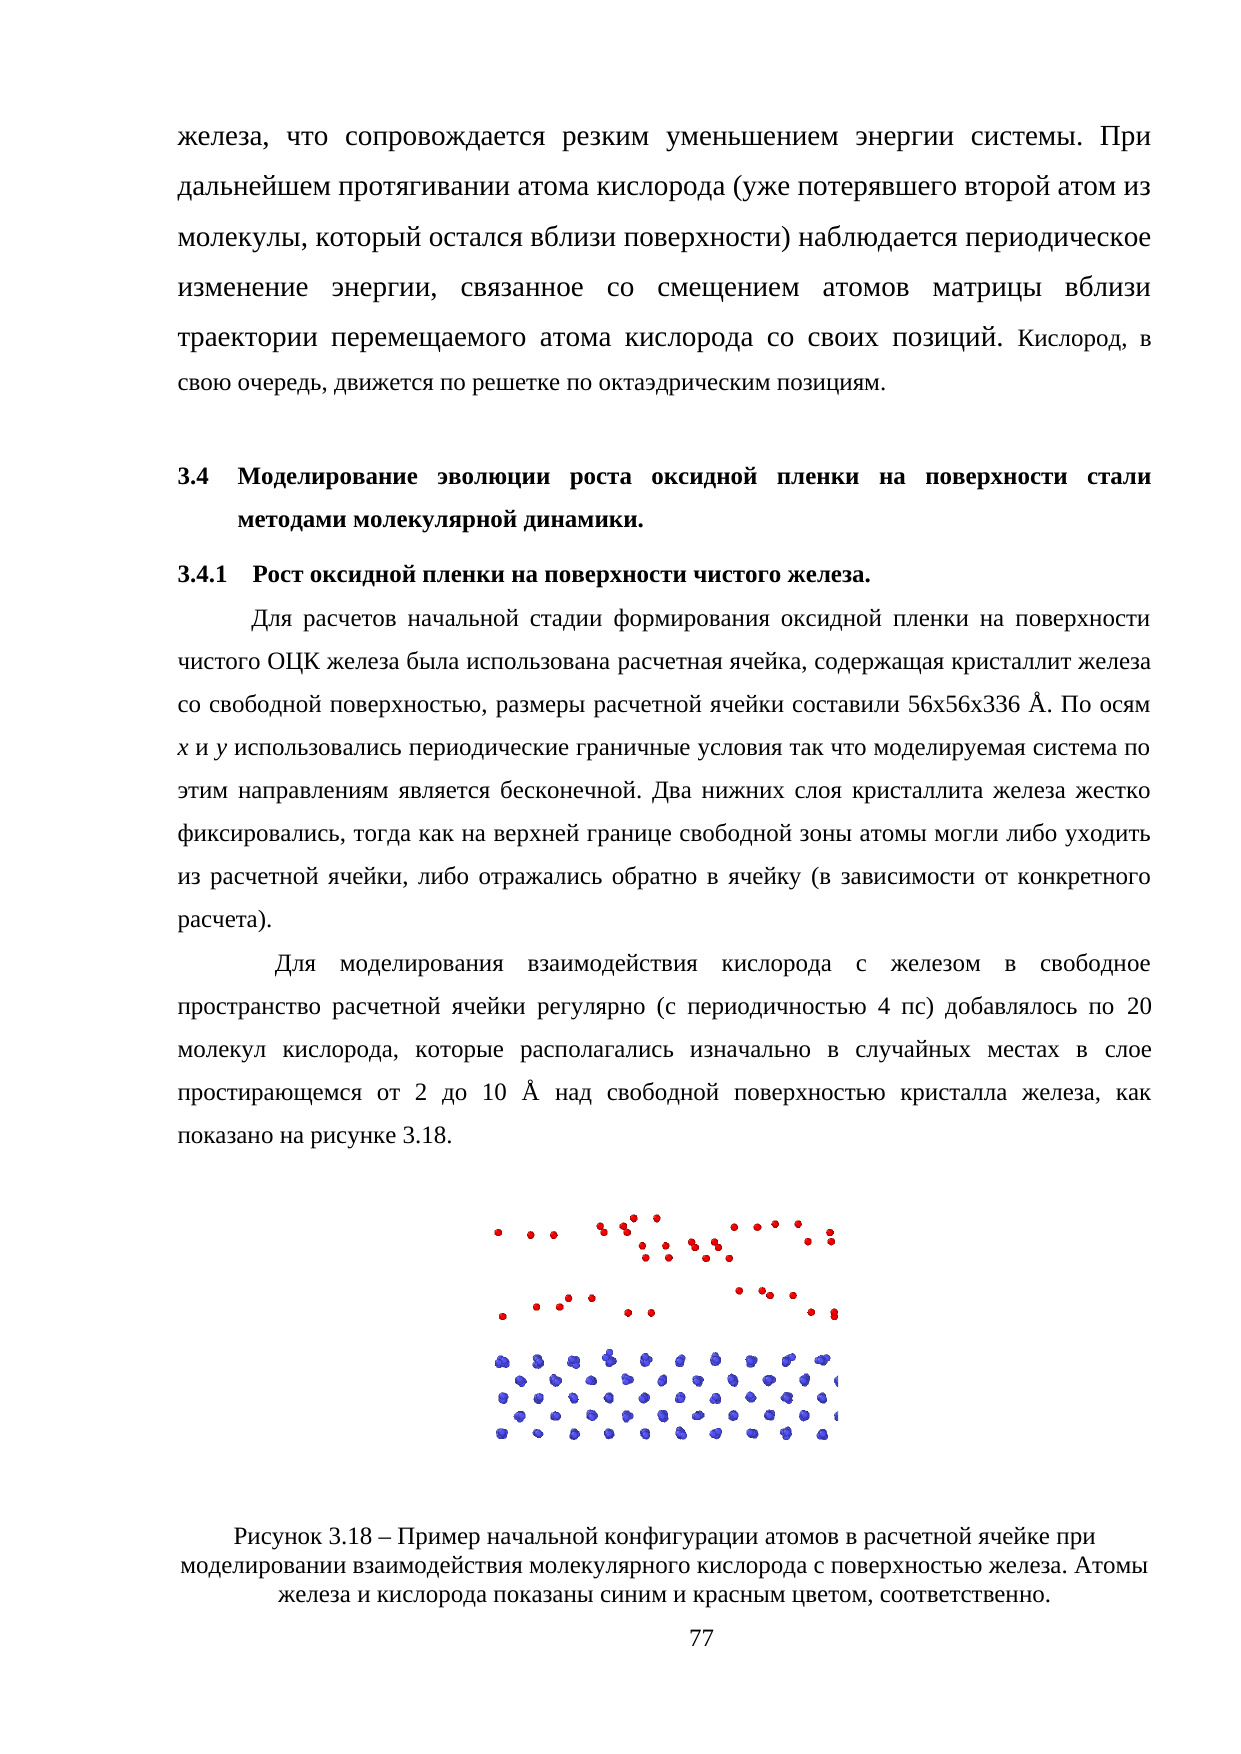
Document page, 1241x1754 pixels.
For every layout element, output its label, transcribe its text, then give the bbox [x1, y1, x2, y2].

text Рисунок 3.18 – Пример начальной конфигурации атомов в расчетной ячейке при моделировании взаимодействия молекулярного кислорода с поверхностью железа. Атомы железа и кислорода показаны синим и красным цветом, соответственно. [177, 1521, 1152, 1608]
picture [490, 1206, 839, 1443]
subtitle Рост оксидной пленки на поверхности чистого железа. [177, 559, 1152, 588]
text Для моделирования взаимодействия кислорода с железом в свободное пространство расчетной ячейки регулярно (с периодичностью 4 пс) добавлялось по 20 молекул кислорода, которые располагались изначально в случайных местах в слое простирающемся от 2 до 10 Å над свободной поверхностью кристалла железа, как показано на рисунке 3.18. [177, 948, 1152, 1149]
subtitle Моделирование эволюции роста оксидной пленки на поверхности стали методами молекулярной динамики. [177, 461, 1152, 533]
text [177, 118, 1152, 396]
text Для расчетов начальной стадии формирования оксидной пленки на поверхности чистого ОЦК железа была использована расчетная ячейка, содержащая кристаллит железа со свободной поверхностью, размеры расчетной ячейки составили 56х56х336 Å. По осям х и у использовались периодические граничные условия так что моделируемая система по этим направлениям является бесконечной. Два нижних слоя кристаллита железа жестко фиксировались, тогда как на верхней границе свободной зоны атомы могли либо уходить из расчетной ячейки, либо отражались обратно в ячейку (в зависимости от конкретного расчета). [177, 603, 1152, 933]
